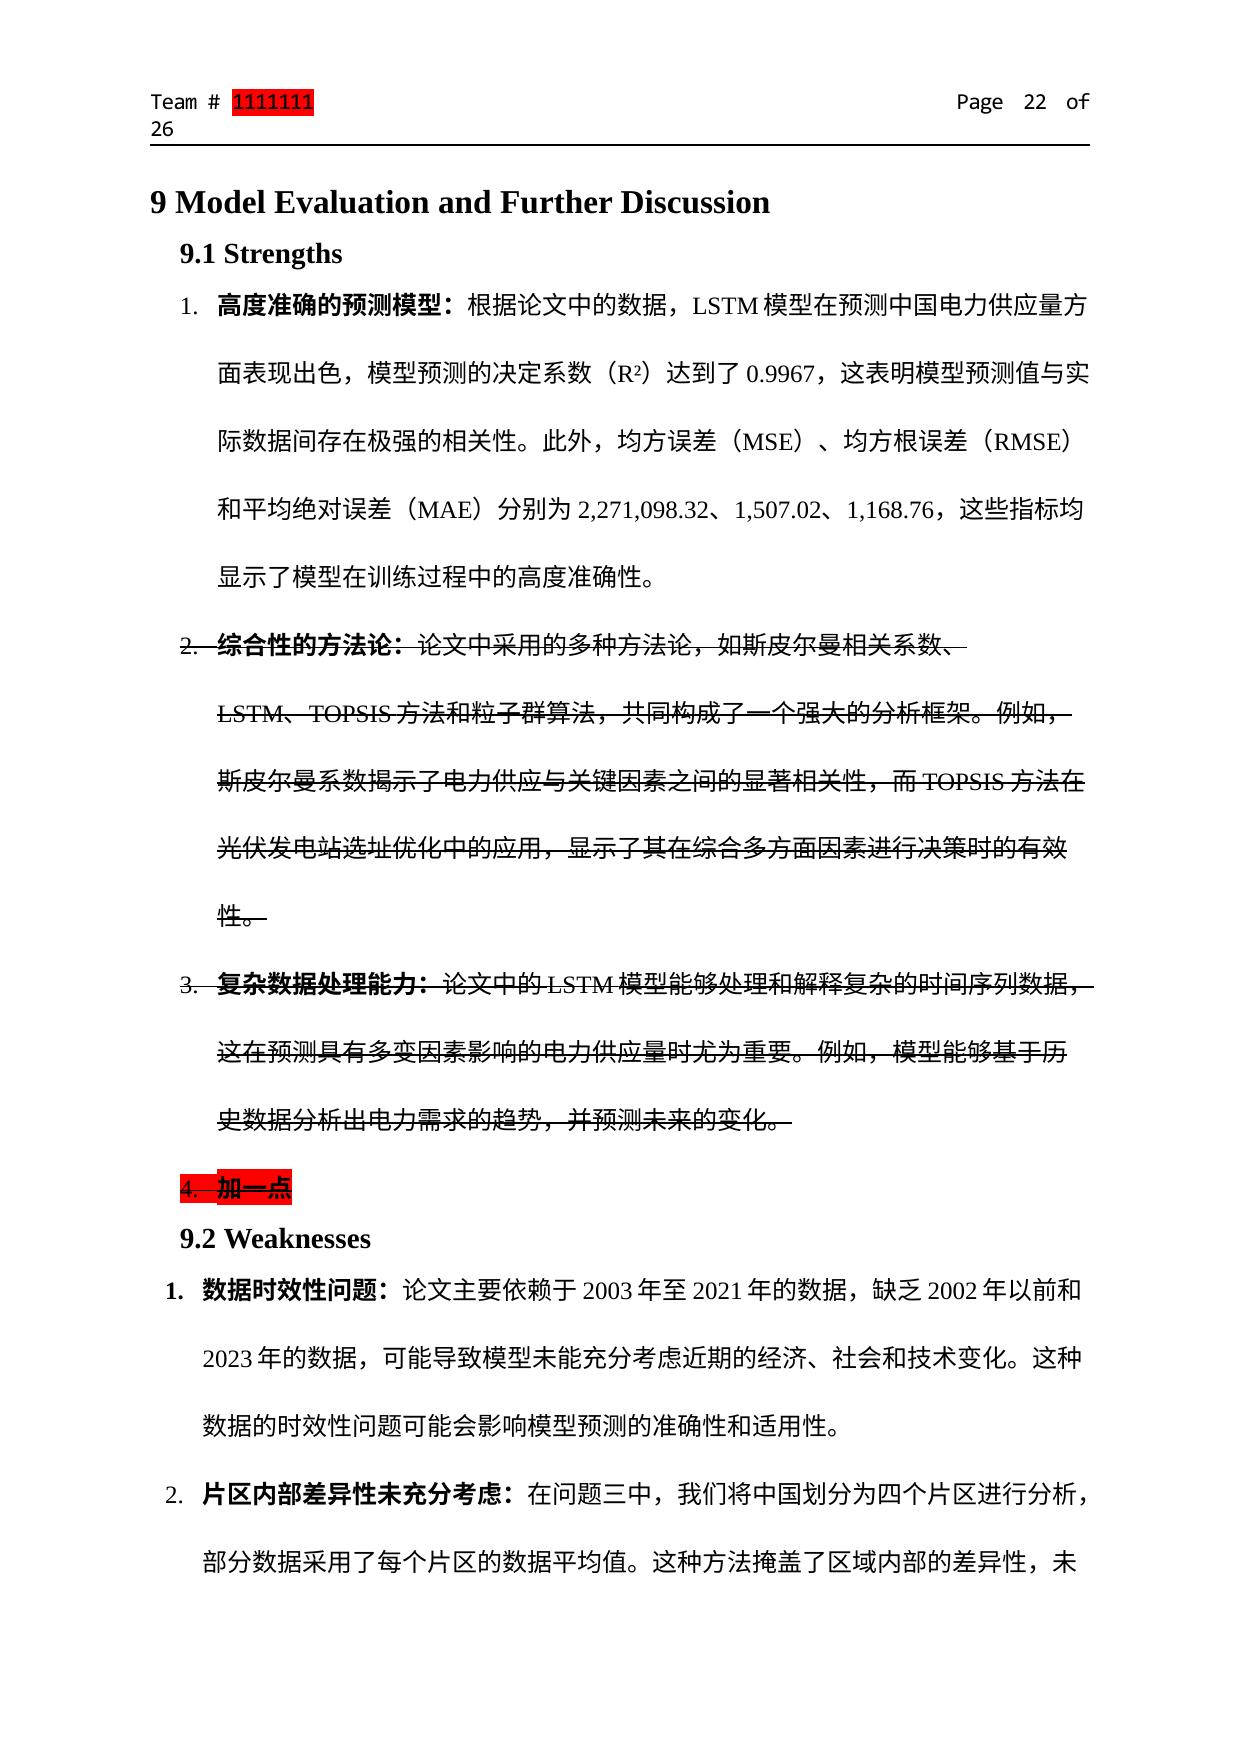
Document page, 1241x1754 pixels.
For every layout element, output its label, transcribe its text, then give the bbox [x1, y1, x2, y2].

list 高度准确的预测模型：根据论文中的数据，LSTM模型在预测中国电力供应量方面表现出色，模型预测的决定系数（R²）达到了0.9967，这表明模型预测值与实际数据间存在极强的相关性。此外，均方误差（MSE）、均方根误差（RMSE）和平均绝对误差（MAE）分别为2,271,098.32、1,507.02、1,168.76，这些指标均显示了模型在训练过程中的高度准确性。 [179, 270, 1090, 609]
subtitle Weaknesses [179, 1221, 1090, 1254]
list 复杂数据处理能力：论文中的LSTM模型能够处理和解释复杂的时间序列数据，这在预测具有多变因素影响的电力供应量时尤为重要。例如，模型能够基于历史数据分析出电力需求的趋势，并预测未来的变化。 [179, 949, 1090, 986]
list 综合性的方法论：论文中采用的多种方法论，如斯皮尔曼相关系数、LSTM、TOPSIS方法和粒子群算法，共同构成了一个强大的分析框架。例如，斯皮尔曼系数揭示了电力供应与关键因素之间的显著相关性，而TOPSIS方法在光伏发电站选址优化中的应用，显示了其在综合多方面因素进行决策时的有效性。 [179, 609, 1090, 949]
list 加一点 [179, 1153, 1090, 1221]
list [165, 1458, 1090, 1594]
list 数据时效性问题：论文主要依赖于2003年至2021年的数据，缺乏2002年以前和2023年的数据，可能导致模型未能充分考虑近期的经济、社会和技术变化。这种数据的时效性问题可能会影响模型预测的准确性和适用性。 [165, 1254, 1090, 1458]
list 复杂数据处理能力：论文中的LSTM模型能够处理和解释复杂的时间序列数据，这在预测具有多变因素影响的电力供应量时尤为重要。例如，模型能够基于历史数据分析出电力需求的趋势，并预测未来的变化。 [179, 987, 1090, 1153]
subtitle Strengths [179, 236, 1090, 270]
subtitle Model Evaluation and Further Discussion [150, 168, 1090, 236]
